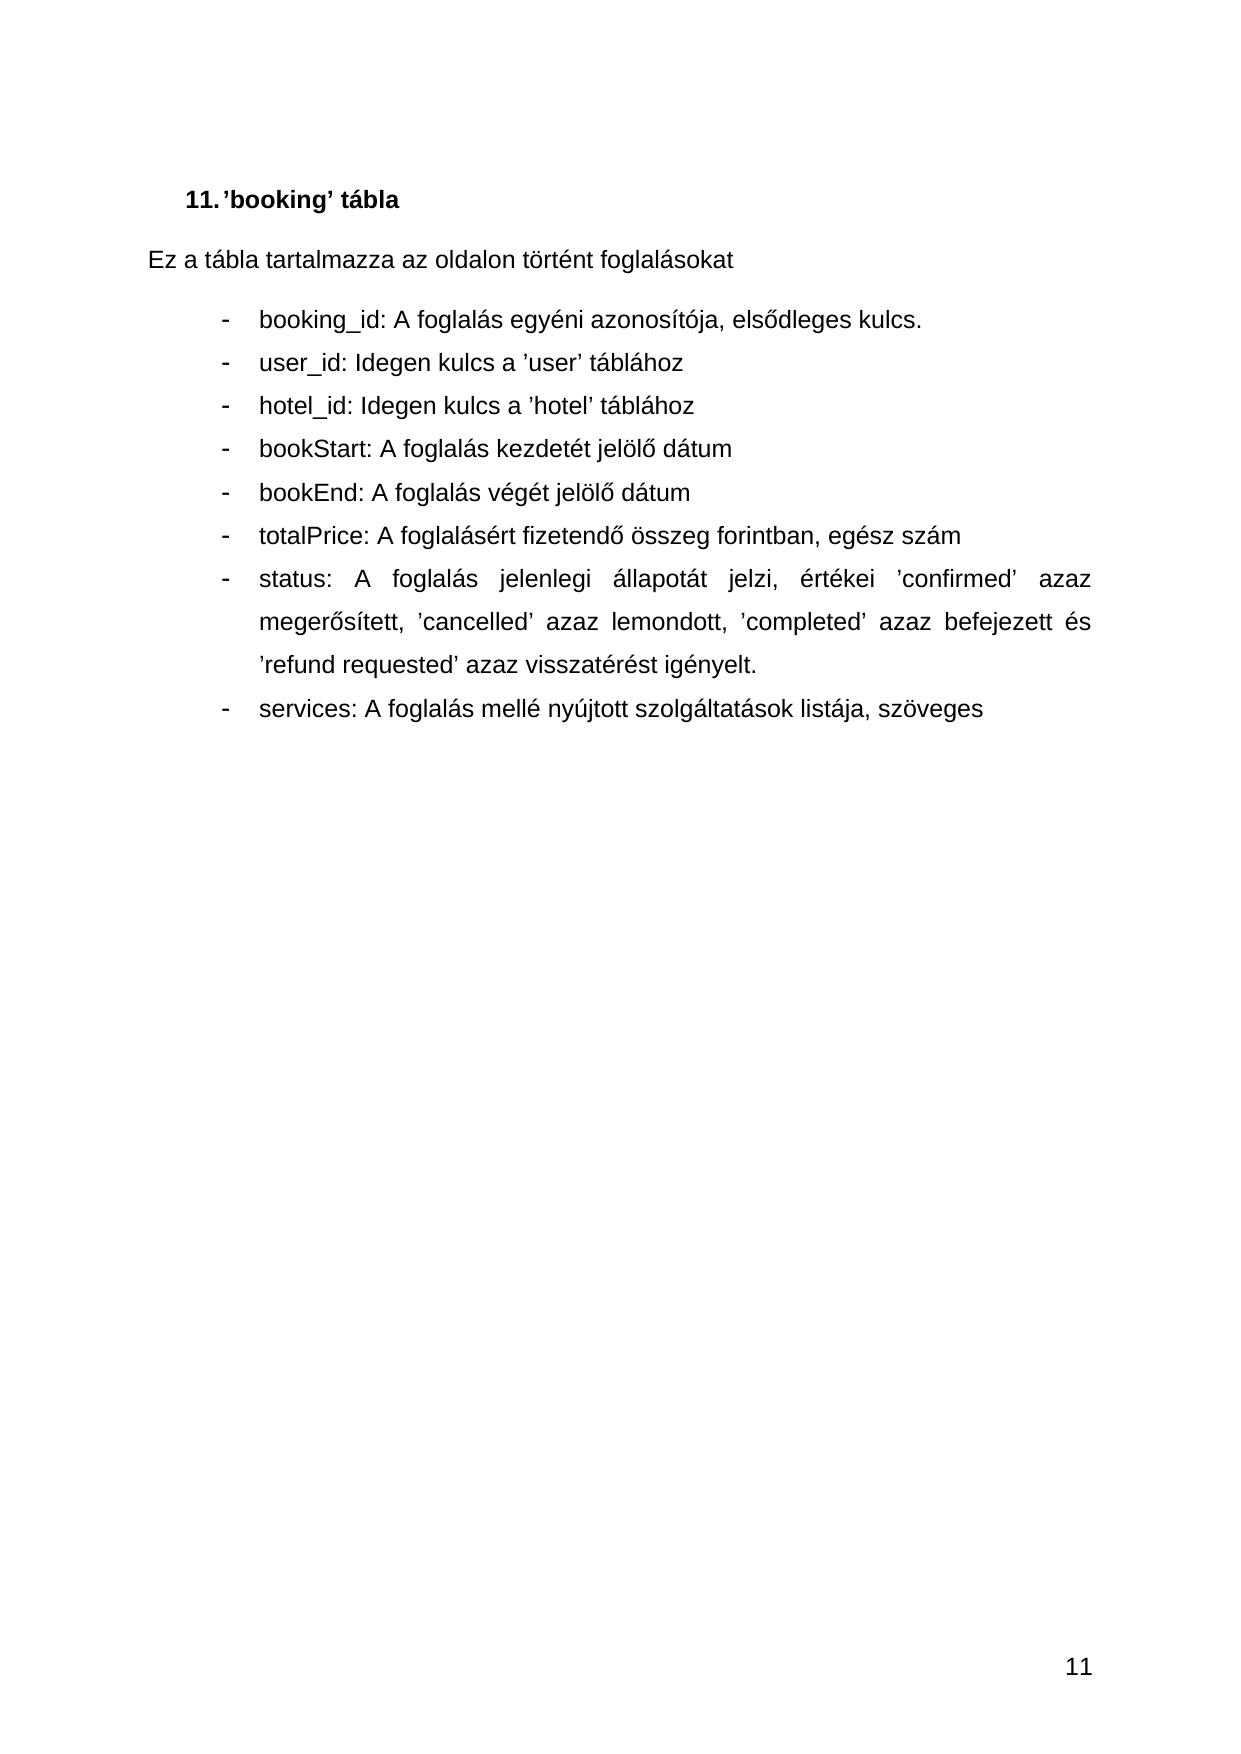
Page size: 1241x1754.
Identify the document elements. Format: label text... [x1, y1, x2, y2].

list bookStart: A foglalás kezdetét jelölő dátum [221, 434, 1093, 463]
list totalPrice: A foglalásért fizetendő összeg forintban, egész szám [221, 521, 1093, 550]
text ’booking’ tábla [185, 185, 1093, 214]
list bookEnd: A foglalás végét jelölő dátum [221, 478, 1093, 506]
list status: A foglalás jelenlegi állapotát jelzi, értékei ’confirmed’ azaz megerősített, ’cancelled’ azaz lemondott, ’completed’ azaz befejezett és ’refund requested’ azaz visszatérést igényelt. [221, 564, 1093, 679]
list hotel_id: Idegen kulcs a ’hotel’ táblához [221, 391, 1093, 420]
text Ez a tábla tartalmazza az oldalon történt foglalásokat [148, 245, 1093, 274]
list user_id: Idegen kulcs a ’user’ táblához [221, 348, 1093, 377]
list booking_id: A foglalás egyéni azonosítója, elsődleges kulcs. [221, 305, 1093, 333]
list services: A foglalás mellé nyújtott szolgáltatások listája, szöveges [221, 693, 1093, 722]
